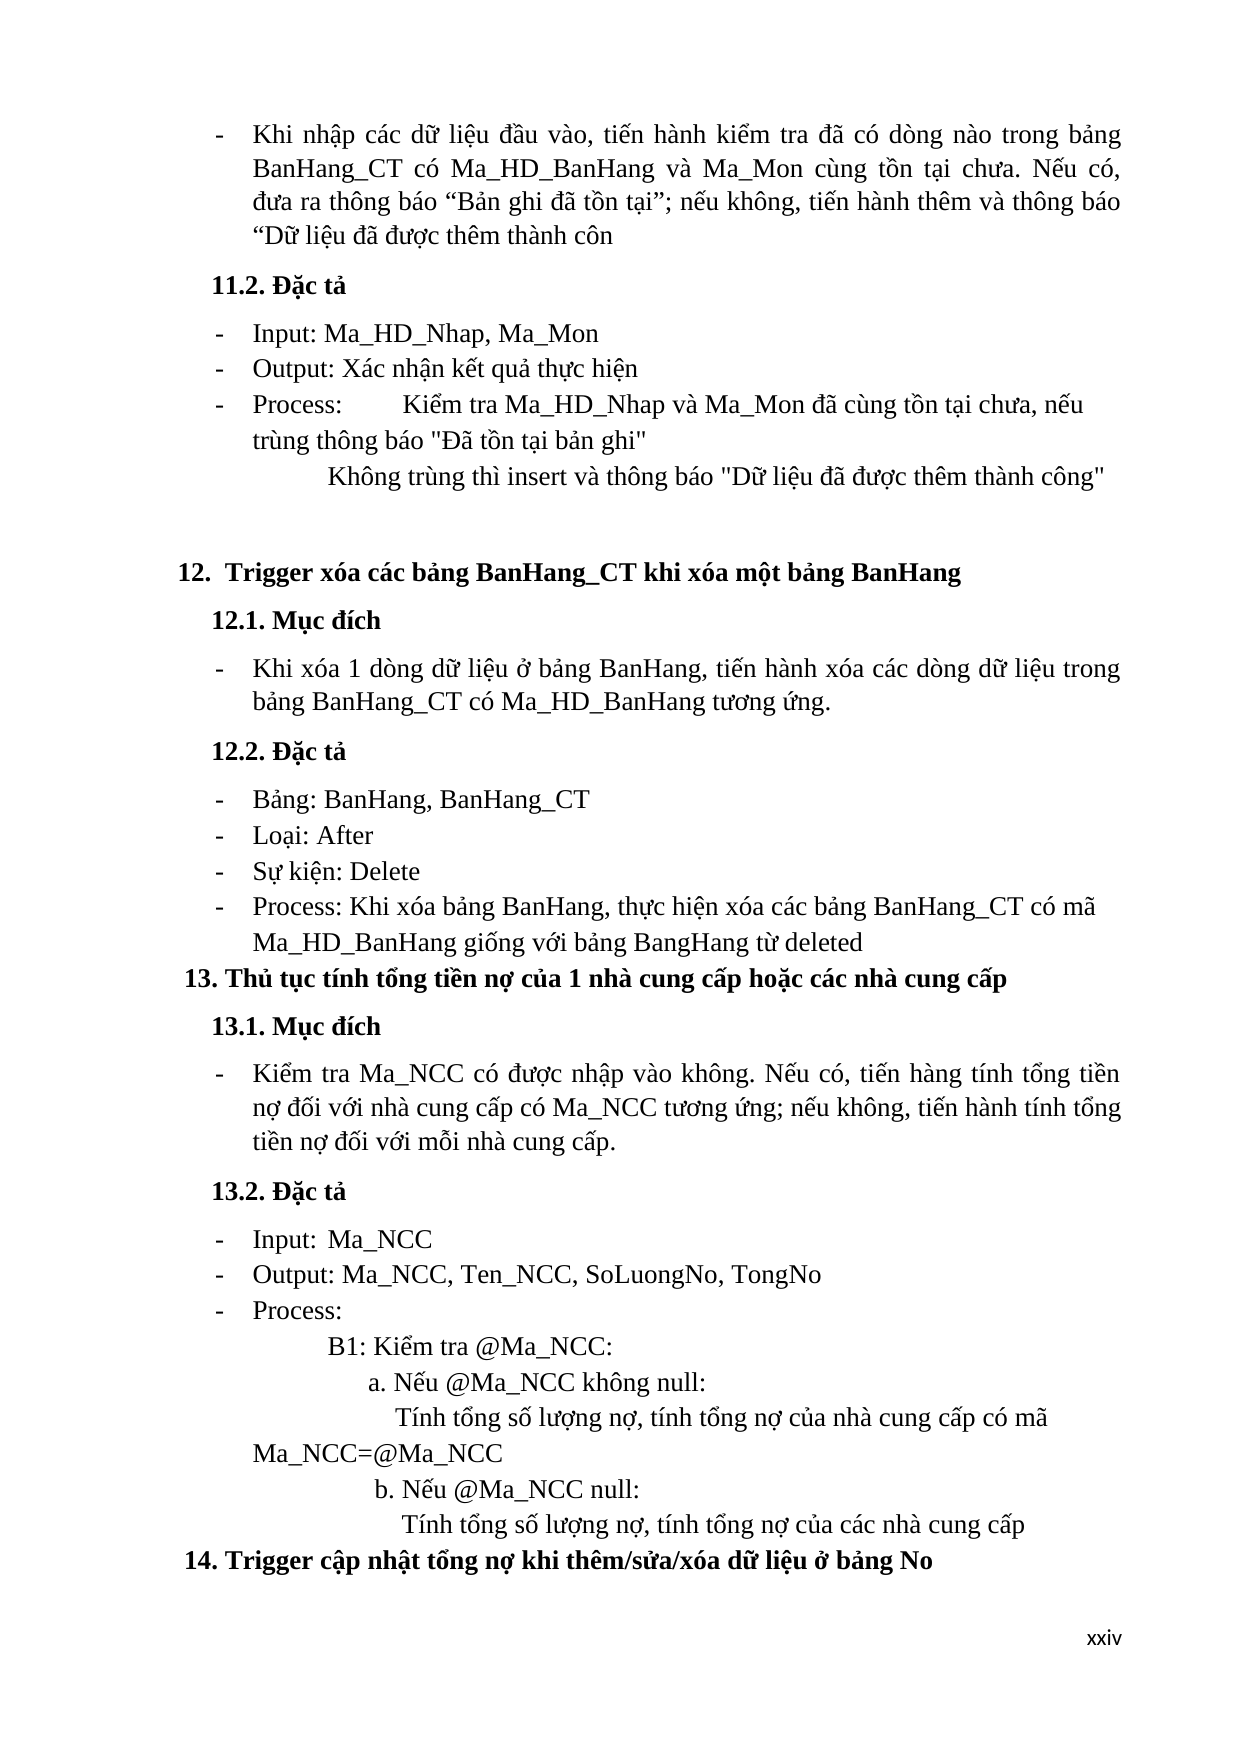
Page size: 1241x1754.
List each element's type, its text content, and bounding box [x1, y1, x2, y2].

subtitle 12. Trigger xóa các bảng BanHang_CT khi xóa một bảng BanHang [177, 556, 1122, 587]
list Process: Kiểm tra Ma_HD_Nhap và Ma_Mon đã cùng tồn tại chưa, nếu trùng thông báo "Đã tồn tại bản ghi" [215, 388, 1122, 455]
subtitle 13.2. Đặc tả [177, 1175, 1122, 1206]
text B1: Kiểm tra @Ma_NCC: [252, 1330, 1122, 1361]
text Không trùng thì insert và thông báo "Dữ liệu đã được thêm thành công" [252, 460, 1122, 491]
text Tính tổng số lượng nợ, tính tổng nợ của các nhà cung cấp [252, 1508, 1122, 1540]
subtitle 14. Trigger cập nhật tổng nợ khi thêm/sửa/xóa dữ liệu ở bảng No [177, 1544, 1122, 1575]
list Bảng: BanHang, BanHang_CT [215, 783, 1122, 814]
list Loại: After [215, 819, 1122, 850]
list Khi nhập các dữ liệu đầu vào, tiến hành kiểm tra đã có dòng nào trong bảng BanHang_CT có Ma_HD_BanHang và Ma_Mon cùng tồn tại chưa. Nếu có, đưa ra thông báo “Bản ghi đã tồn tại”; nếu không, tiến hành thêm và thông báo “Dữ liệu đã được thêm thành côn [215, 118, 1122, 250]
subtitle 11.2. Đặc tả [177, 269, 1122, 300]
list Kiểm tra Ma_NCC có được nhập vào không. Nếu có, tiến hàng tính tổng tiền nợ đối với nhà cung cấp có Ma_NCC tương ứng; nếu không, tiến hành tính tổng tiền nợ đối với mỗi nhà cung cấp. [215, 1058, 1122, 1156]
list Output: Ma_NCC, Ten_NCC, SoLuongNo, TongNo [215, 1258, 1122, 1289]
text a. Nếu @Ma_NCC không null: [252, 1366, 1122, 1397]
list Process: [215, 1294, 1122, 1325]
list Process: Khi xóa bảng BanHang, thực hiện xóa các bảng BanHang_CT có mã Ma_HD_BanHang giống với bảng BangHang từ deleted [215, 891, 1122, 957]
list Sự kiện: Delete [215, 855, 1122, 886]
list Input: Ma_HD_Nhap, Ma_Mon [215, 317, 1122, 348]
subtitle 13.1. Mục đích [177, 1010, 1122, 1041]
list Khi xóa 1 dòng dữ liệu ở bảng BanHang, tiến hành xóa các dòng dữ liệu trong bảng BanHang_CT có Ma_HD_BanHang tương ứng. [215, 652, 1122, 716]
text Tính tổng số lượng nợ, tính tổng nợ của nhà cung cấp có mã Ma_NCC=@Ma_NCC [252, 1401, 1122, 1468]
list Output: Xác nhận kết quả thực hiện [215, 352, 1122, 384]
subtitle 13. Thủ tục tính tổng tiền nợ của 1 nhà cung cấp hoặc các nhà cung cấp [177, 962, 1122, 993]
text b. Nếu @Ma_NCC null: [252, 1473, 1122, 1504]
subtitle 12.1. Mục đích [177, 604, 1122, 635]
subtitle 12.2. Đặc tả [177, 736, 1122, 767]
list Input: Ma_NCC [215, 1223, 1122, 1254]
